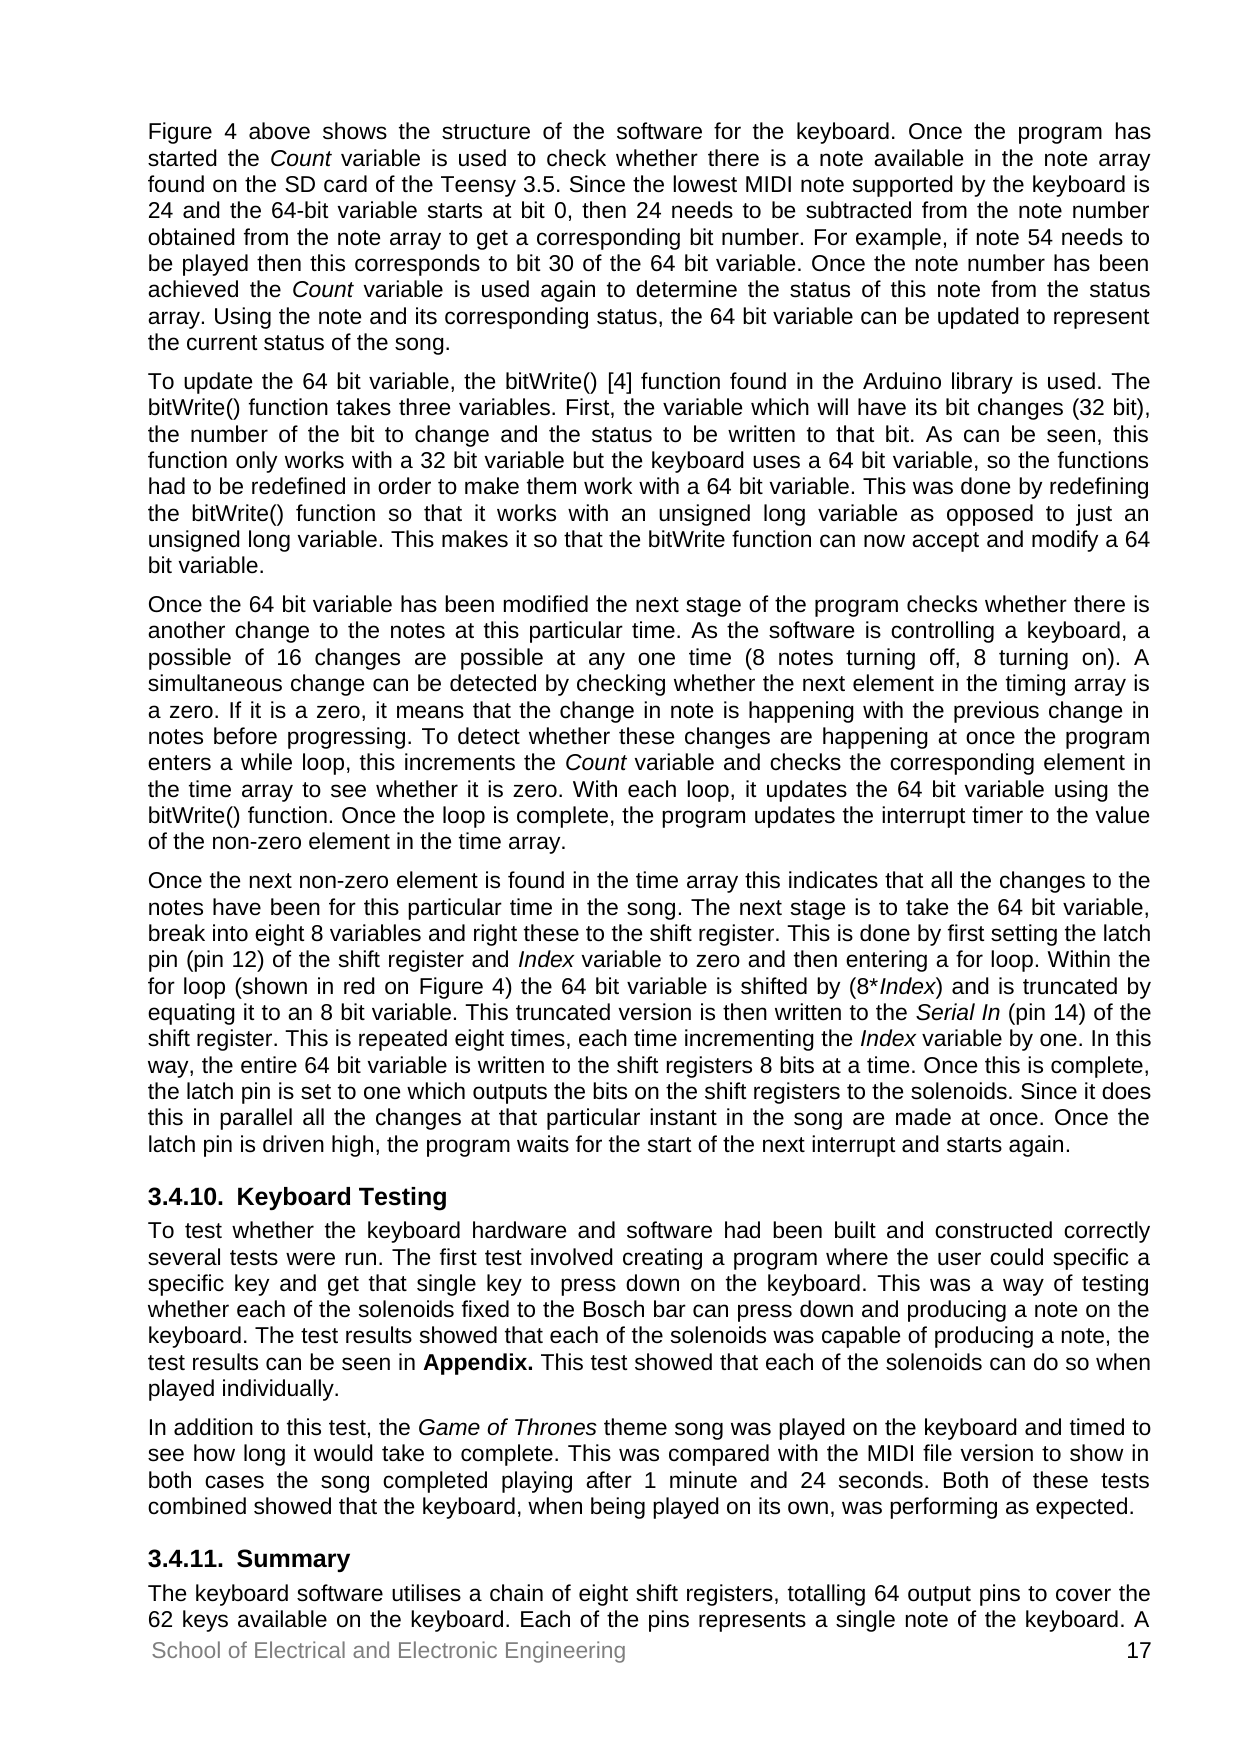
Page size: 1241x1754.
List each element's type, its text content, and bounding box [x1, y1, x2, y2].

subtitle Keyboard Testing [148, 1182, 1152, 1211]
text To update the 64 bit variable, the bitWrite() function found in the Arduino library is used. The bitWrite() function takes three variables. First, the variable which will have its bit changes (32 bit), the number of the bit to change and the status to be written to that bit. As can be seen, this function only works with a 32 bit variable but the keyboard uses a 64 bit variable, so the functions had to be redefined in order to make them work with a 64 bit variable. This was done by redefining the bitWrite() function so that it works with an unsigned long variable as opposed to just an unsigned long variable. This makes it so that the bitWrite function can now accept and modify a 64 bit variable. [148, 368, 1152, 579]
text Once the 64 bit variable has been modified the next stage of the program checks whether there is another change to the notes at this particular time. As the software is controlling a keyboard, a possible of 16 changes are possible at any one time (8 notes turning off, 8 turning on). A simultaneous change can be detected by checking whether the next element in the timing array is a zero. If it is a zero, it means that the change in note is happening with the previous change in notes before progressing. To detect whether these changes are happening at once the program enters a while loop, this increments the Count variable and checks the corresponding element in the time array to see whether it is zero. With each loop, it updates the 64 bit variable using the bitWrite() function. Once the loop is complete, the program updates the interrupt timer to the value of the non-zero element in the time array. [148, 591, 1152, 855]
text To test whether the keyboard hardware and software had been built and constructed correctly several tests were run. The first test involved creating a program where the user could specific a specific key and get that single key to press down on the keyboard. This was a way of testing whether each of the solenoids fixed to the Bosch bar can press down and producing a note on the keyboard. The test results showed that each of the solenoids was capable of producing a note, the test results can be seen in Appendix. This test showed that each of the solenoids can do so when played individually. [148, 1217, 1152, 1402]
text In addition to this test, the Game of Thrones theme song was played on the keyboard and timed to see how long it would take to complete. This was compared with the MIDI file version to show in both cases the song completed playing after 1 minute and 24 seconds. Both of these tests combined showed that the keyboard, when being played on its own, was performing as expected. [148, 1414, 1152, 1519]
subtitle Summary [148, 1544, 1152, 1573]
